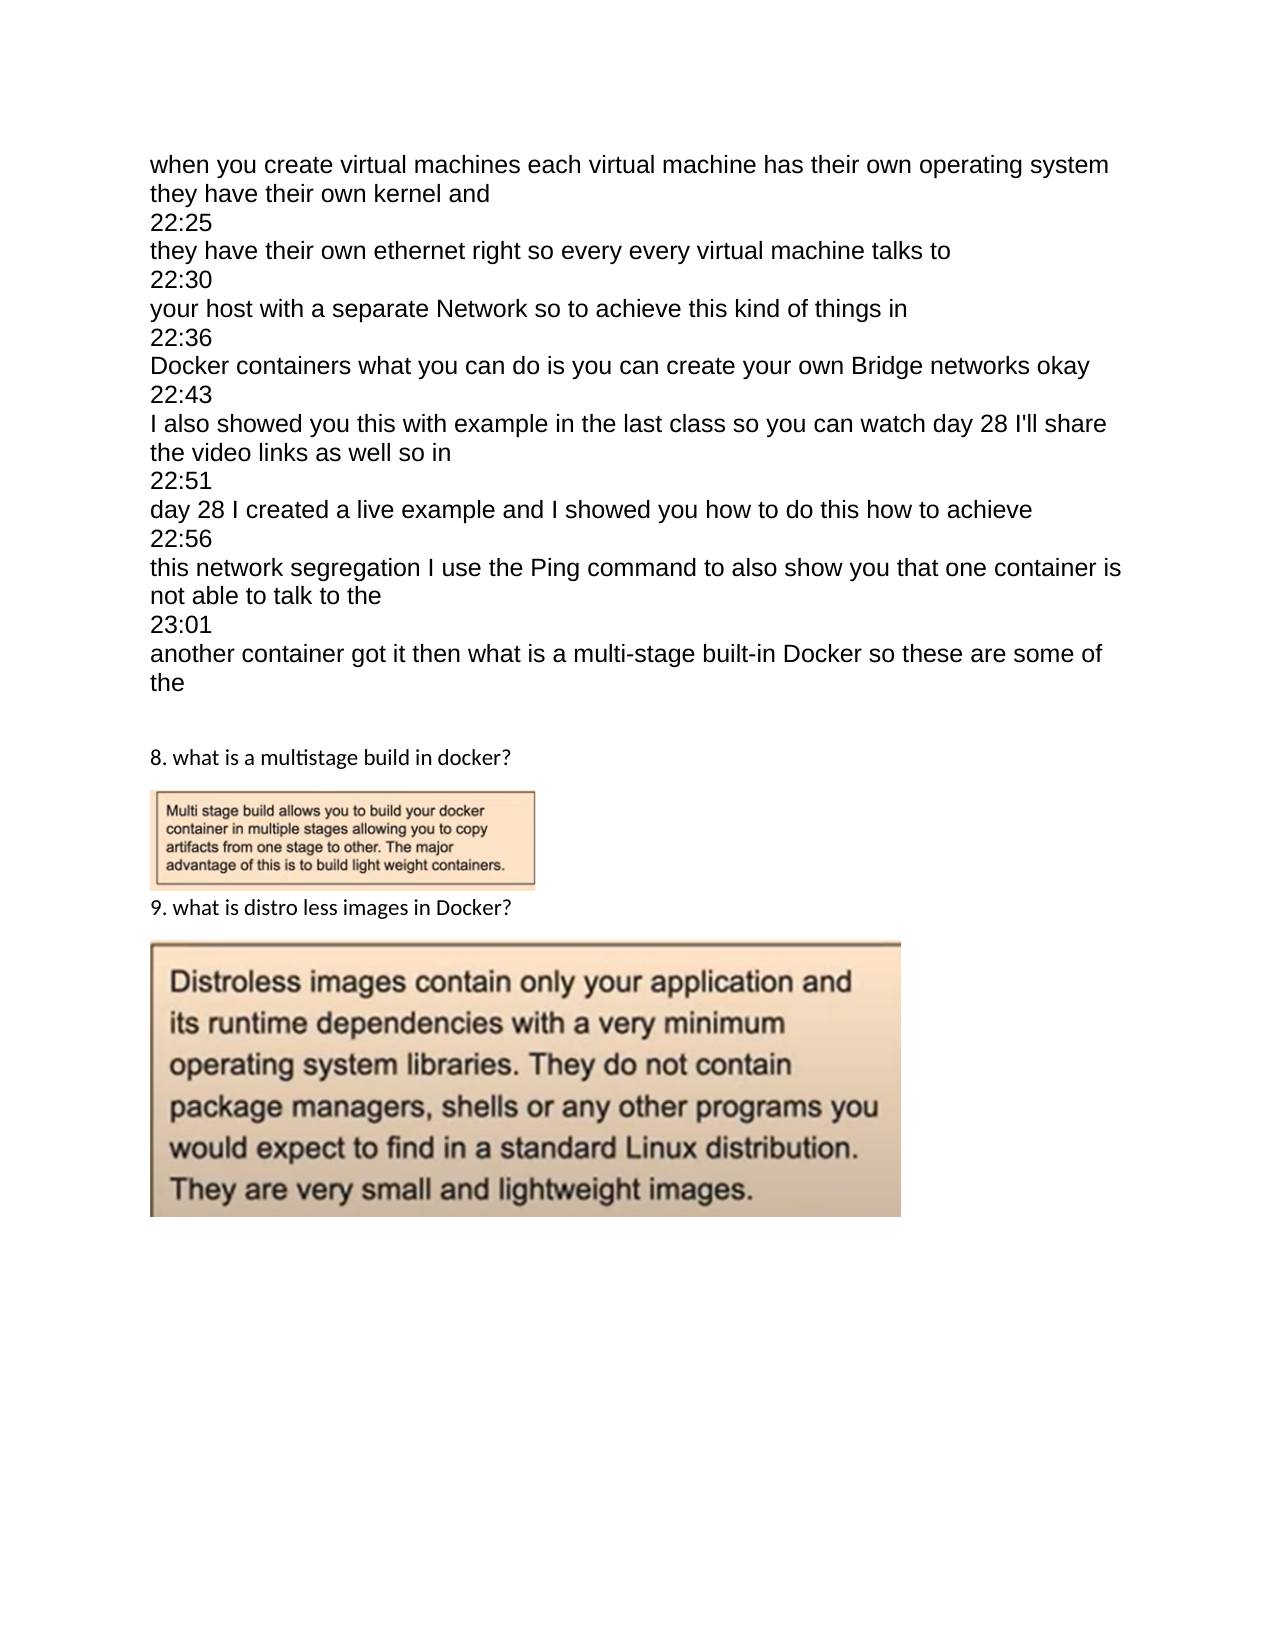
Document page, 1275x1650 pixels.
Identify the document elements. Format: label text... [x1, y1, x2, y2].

text 22:43 [150, 380, 1125, 409]
text when you create virtual machines each virtual machine has their own operating system they have their own kernel and [150, 150, 1125, 207]
text your host with a separate Network so to achieve this kind of things in [150, 294, 1125, 322]
text they have their own ethernet right so every every virtual machine talks to [150, 236, 1125, 265]
text another container got it then what is a multi-stage built-in Docker so these are some of the [150, 639, 1125, 696]
picture [150, 940, 902, 1217]
text 22:56 [150, 524, 1125, 552]
text 23:01 [150, 610, 1125, 639]
text 22:51 [150, 466, 1125, 495]
text 22:36 [150, 322, 1125, 351]
text 22:25 [150, 207, 1125, 236]
text day 28 I created a live example and I showed you how to do this how to achieve [150, 495, 1125, 524]
text Docker containers what you can do is you can create your own Bridge networks okay [150, 351, 1125, 380]
picture [150, 790, 536, 891]
text 8. what is a multistage build in docker? [150, 743, 1125, 771]
text 22:30 [150, 265, 1125, 294]
text this network segregation I use the Ping command to also show you that one container is not able to talk to the [150, 552, 1125, 610]
text I also showed you this with example in the last class so you can watch day 28 I'll share the video links as well so in [150, 409, 1125, 466]
